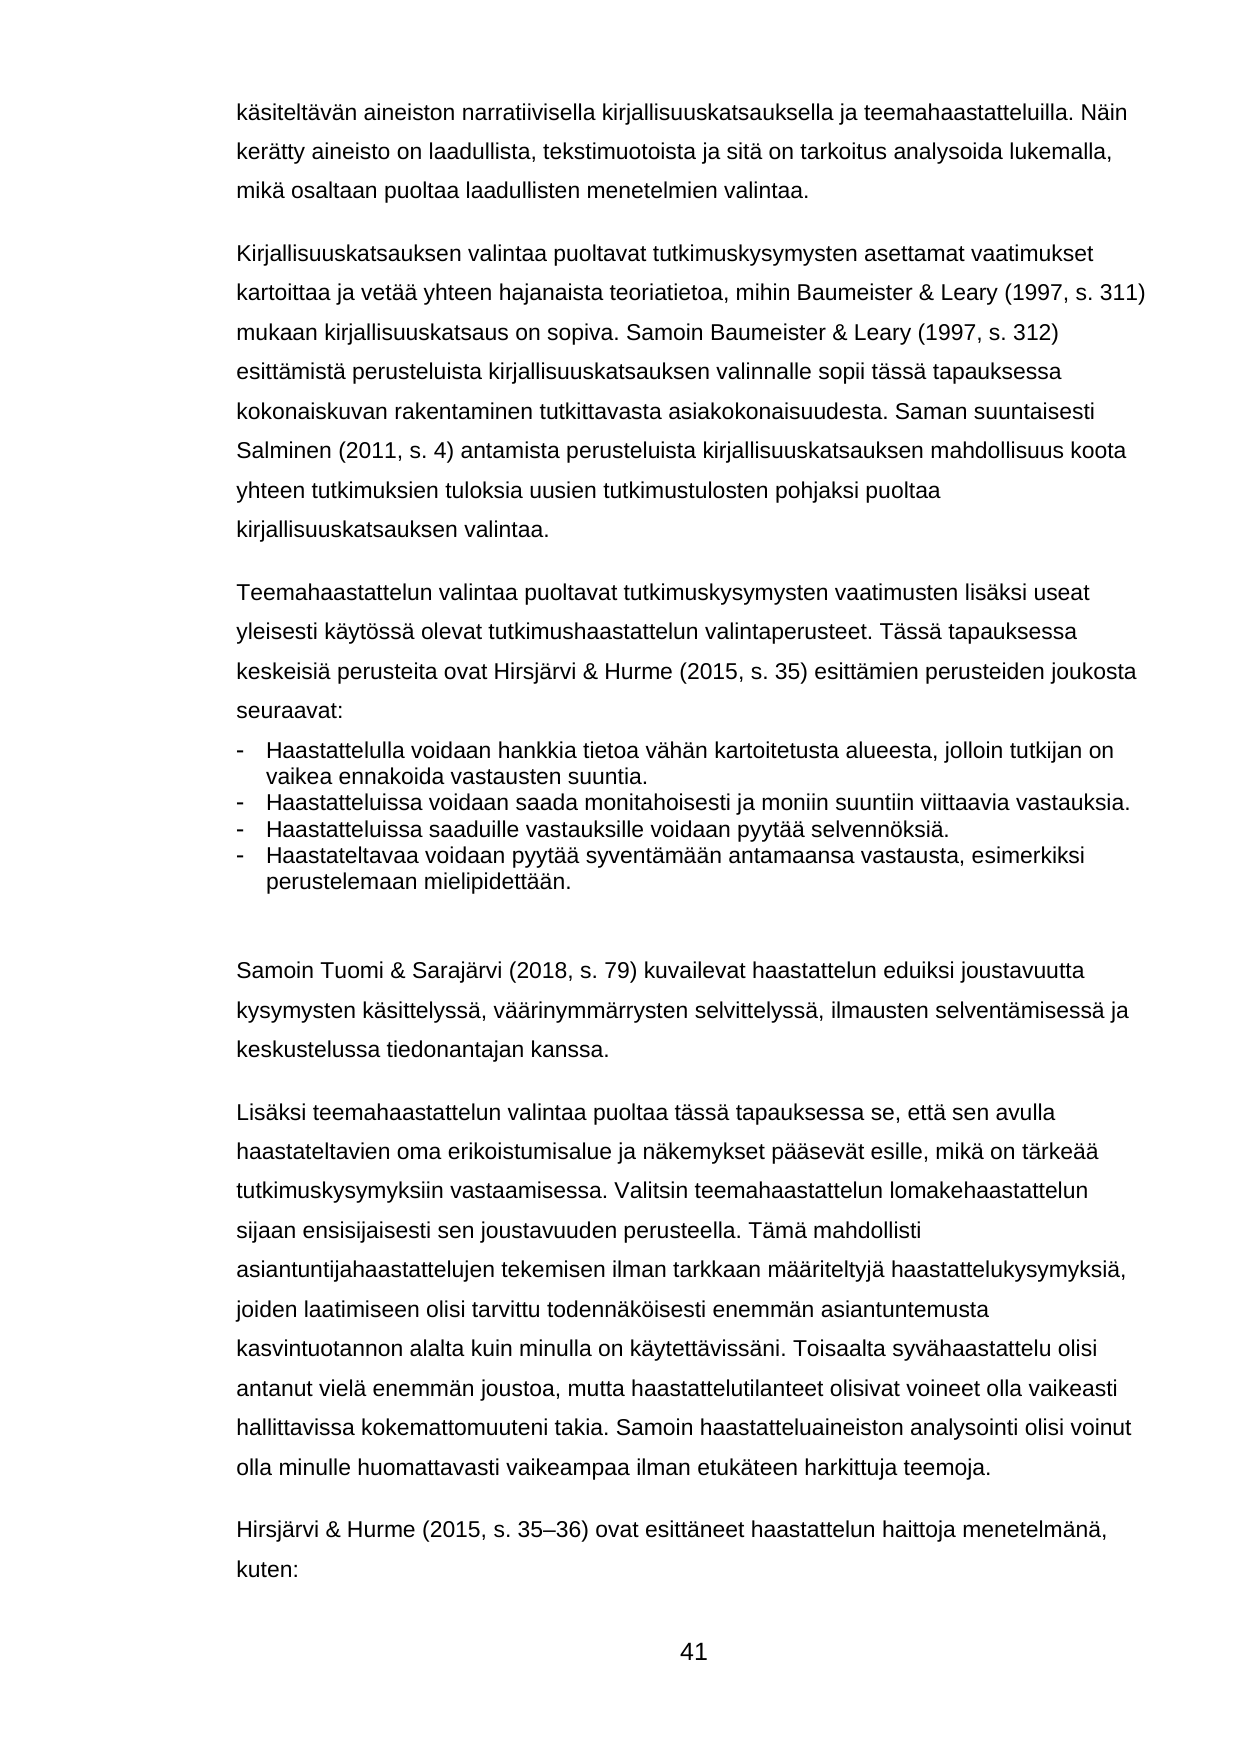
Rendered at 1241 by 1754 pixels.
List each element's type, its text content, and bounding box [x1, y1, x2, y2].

list Haastatteluissa saaduille vastauksille voidaan pyytää selvennöksiä. [236, 816, 1152, 842]
list Haastattelulla voidaan hankkia tietoa vähän kartoitetusta alueesta, jolloin tutkijan on vaikea ennakoida vastausten suuntia. [236, 737, 1152, 789]
list Haastatteluissa voidaan saada monitahoisesti ja moniin suuntiin viittaavia vastauksia. [236, 789, 1152, 816]
list Haastateltavaa voidaan pyytää syventämään antamaansa vastausta, esimerkiksi perustelemaan mielipidettään. [236, 842, 1152, 895]
text Teemahaastattelun valintaa puoltavat tutkimuskysymysten vaatimusten lisäksi useat yleisesti käytössä olevat tutkimushaastattelun valintaperusteet. Tässä tapauksessa keskeisiä perusteita ovat Hirsjärvi & Hurme (2015, s. 35) esittämien perusteiden joukosta seuraavat: [236, 579, 1152, 723]
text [236, 98, 1152, 204]
text Hirsjärvi & Hurme (2015, s. 35–36) ovat esittäneet haastattelun haittoja menetelmänä, kuten: [236, 1516, 1152, 1582]
text Lisäksi teemahaastattelun valintaa puoltaa tässä tapauksessa se, että sen avulla haastateltavien oma erikoistumisalue ja näkemykset pääsevät esille, mikä on tärkeää tutkimuskysymyksiin vastaamisessa. Valitsin teemahaastattelun lomakehaastattelun sijaan ensisijaisesti sen joustavuuden perusteella. Tämä mahdollisti asiantuntijahaastattelujen tekemisen ilman tarkkaan määriteltyjä haastattelukysymyksiä, joiden laatimiseen olisi tarvittu todennäköisesti enemmän asiantuntemusta kasvintuotannon alalta kuin minulla on käytettävissäni. Toisaalta syvähaastattelu olisi antanut vielä enemmän joustoa, mutta haastattelutilanteet olisivat voineet olla vaikeasti hallittavissa kokemattomuuteni takia. Samoin haastatteluaineiston analysointi olisi voinut olla minulle huomattavasti vaikeampaa ilman etukäteen harkittuja teemoja. [236, 1098, 1152, 1480]
text Samoin Tuomi & Sarajärvi (2018, s. 79) kuvailevat haastattelun eduiksi joustavuutta kysymysten käsittelyssä, väärinymmärrysten selvittelyssä, ilmausten selventämisessä ja keskustelussa tiedonantajan kanssa. [236, 957, 1152, 1062]
text Kirjallisuuskatsauksen valintaa puoltavat tutkimuskysymysten asettamat vaatimukset kartoittaa ja vetää yhteen hajanaista teoriatietoa, mihin Baumeister & Leary (1997, s. 311) mukaan kirjallisuuskatsaus on sopiva. Samoin Baumeister & Leary (1997, s. 312) esittämistä perusteluista kirjallisuuskatsauksen valinnalle sopii tässä tapauksessa kokonaiskuvan rakentaminen tutkittavasta asiakokonaisuudesta. Saman suuntaisesti Salminen (2011, s. 4) antamista perusteluista kirjallisuuskatsauksen mahdollisuus koota yhteen tutkimuksien tuloksia uusien tutkimustulosten pohjaksi puoltaa kirjallisuuskatsauksen valintaa. [236, 240, 1152, 543]
